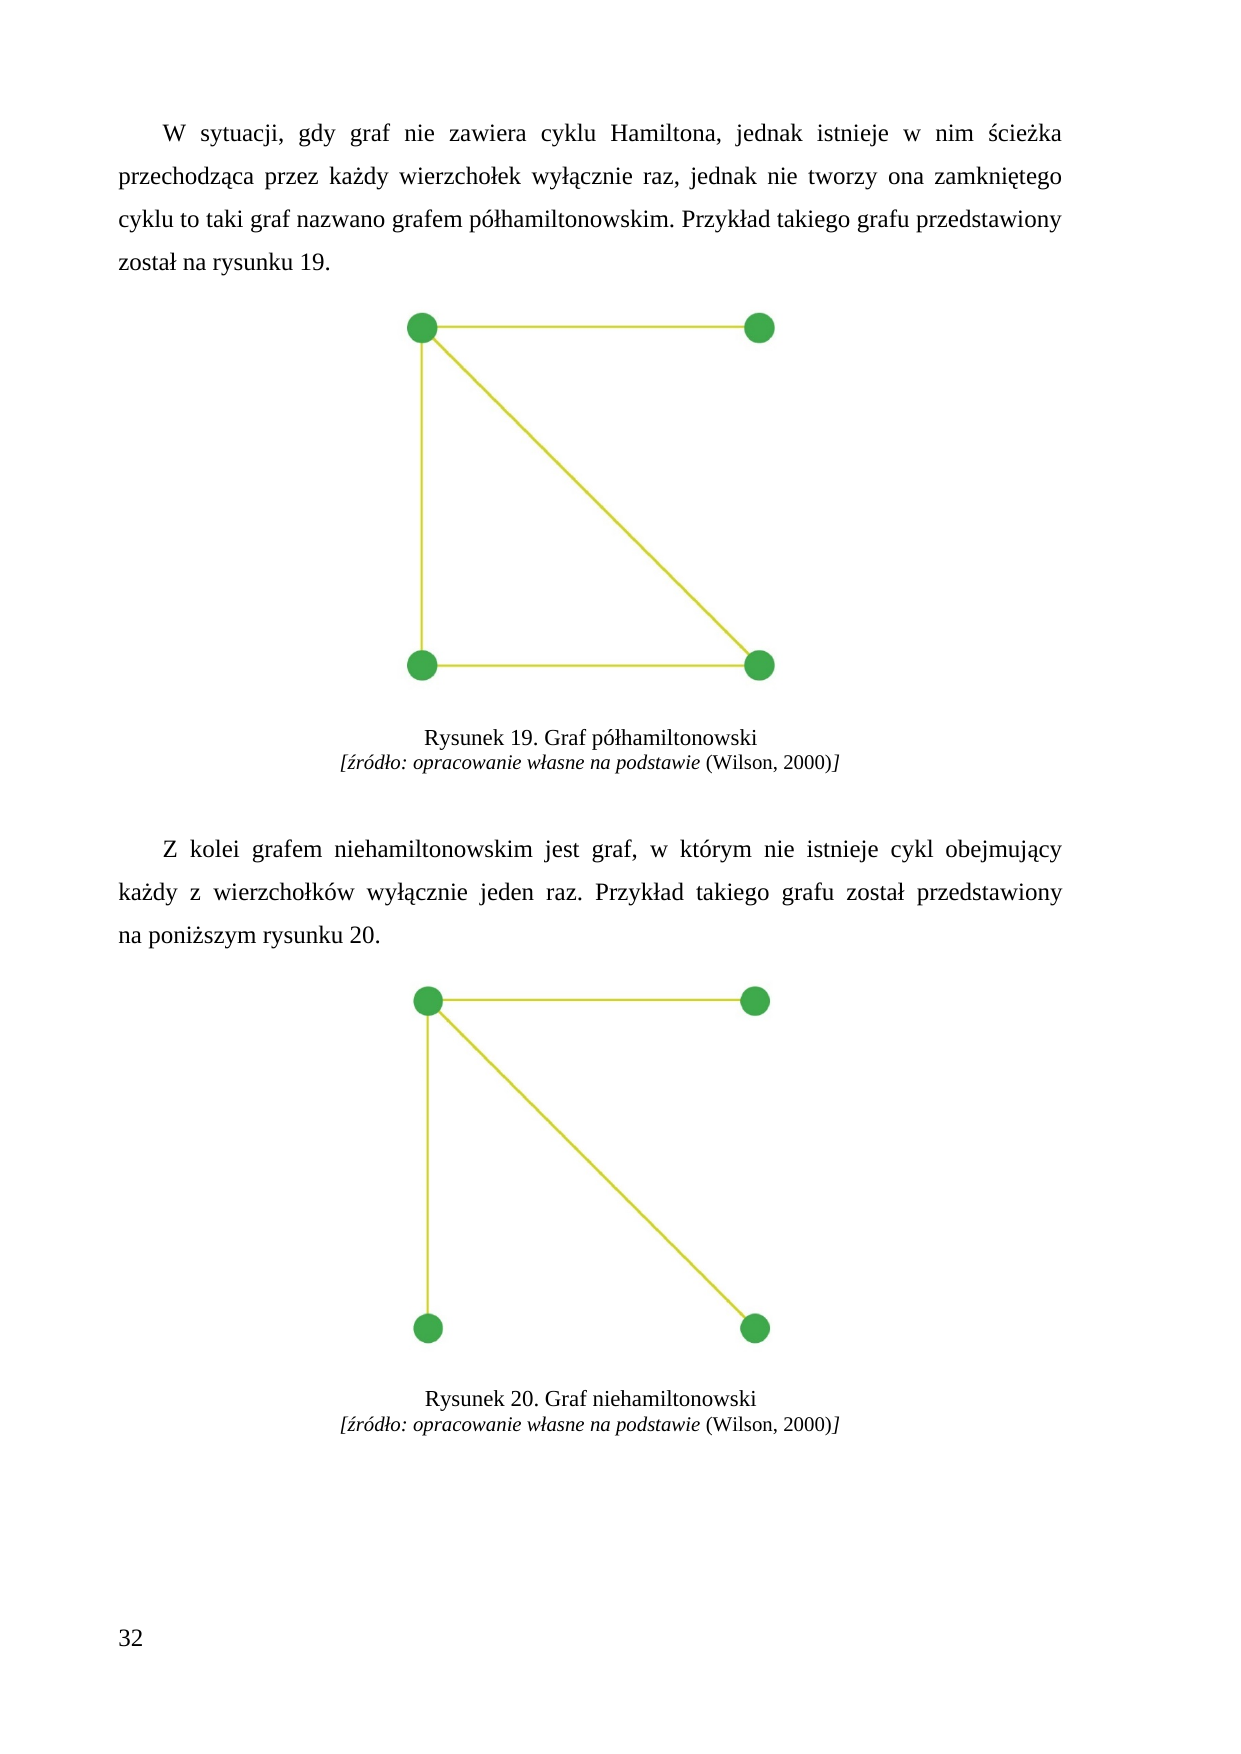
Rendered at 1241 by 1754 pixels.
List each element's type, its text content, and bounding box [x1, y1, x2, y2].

text Rysunek 19. Graf półhamiltonowski [118, 723, 1063, 750]
text [źródło: opracowanie własne na podstawie ] [118, 1411, 1063, 1436]
text Rysunek 20. Graf niehamiltonowski [118, 1385, 1063, 1411]
text Z kolei grafem niehamiltonowskim jest graf, w którym nie istnieje cykl obejmujący każdy z wierzchołków wyłącznie jeden raz. Przykład takiego grafu został przedstawiony na poniższym rysunku 20. [118, 834, 1063, 949]
text [źródło: opracowanie własne na podstawie ] [118, 750, 1063, 774]
picture [406, 979, 775, 1354]
picture [394, 307, 787, 693]
text W sytuacji, gdy graf nie zawiera cyklu Hamiltona, jednak istnieje w nim ścieżka przechodząca przez każdy wierzchołek wyłącznie raz, jednak nie tworzy ona zamkniętego cyklu to taki graf nazwano grafem półhamiltonowskim. Przykład takiego grafu przedstawiony został na rysunku 19. [118, 118, 1063, 276]
